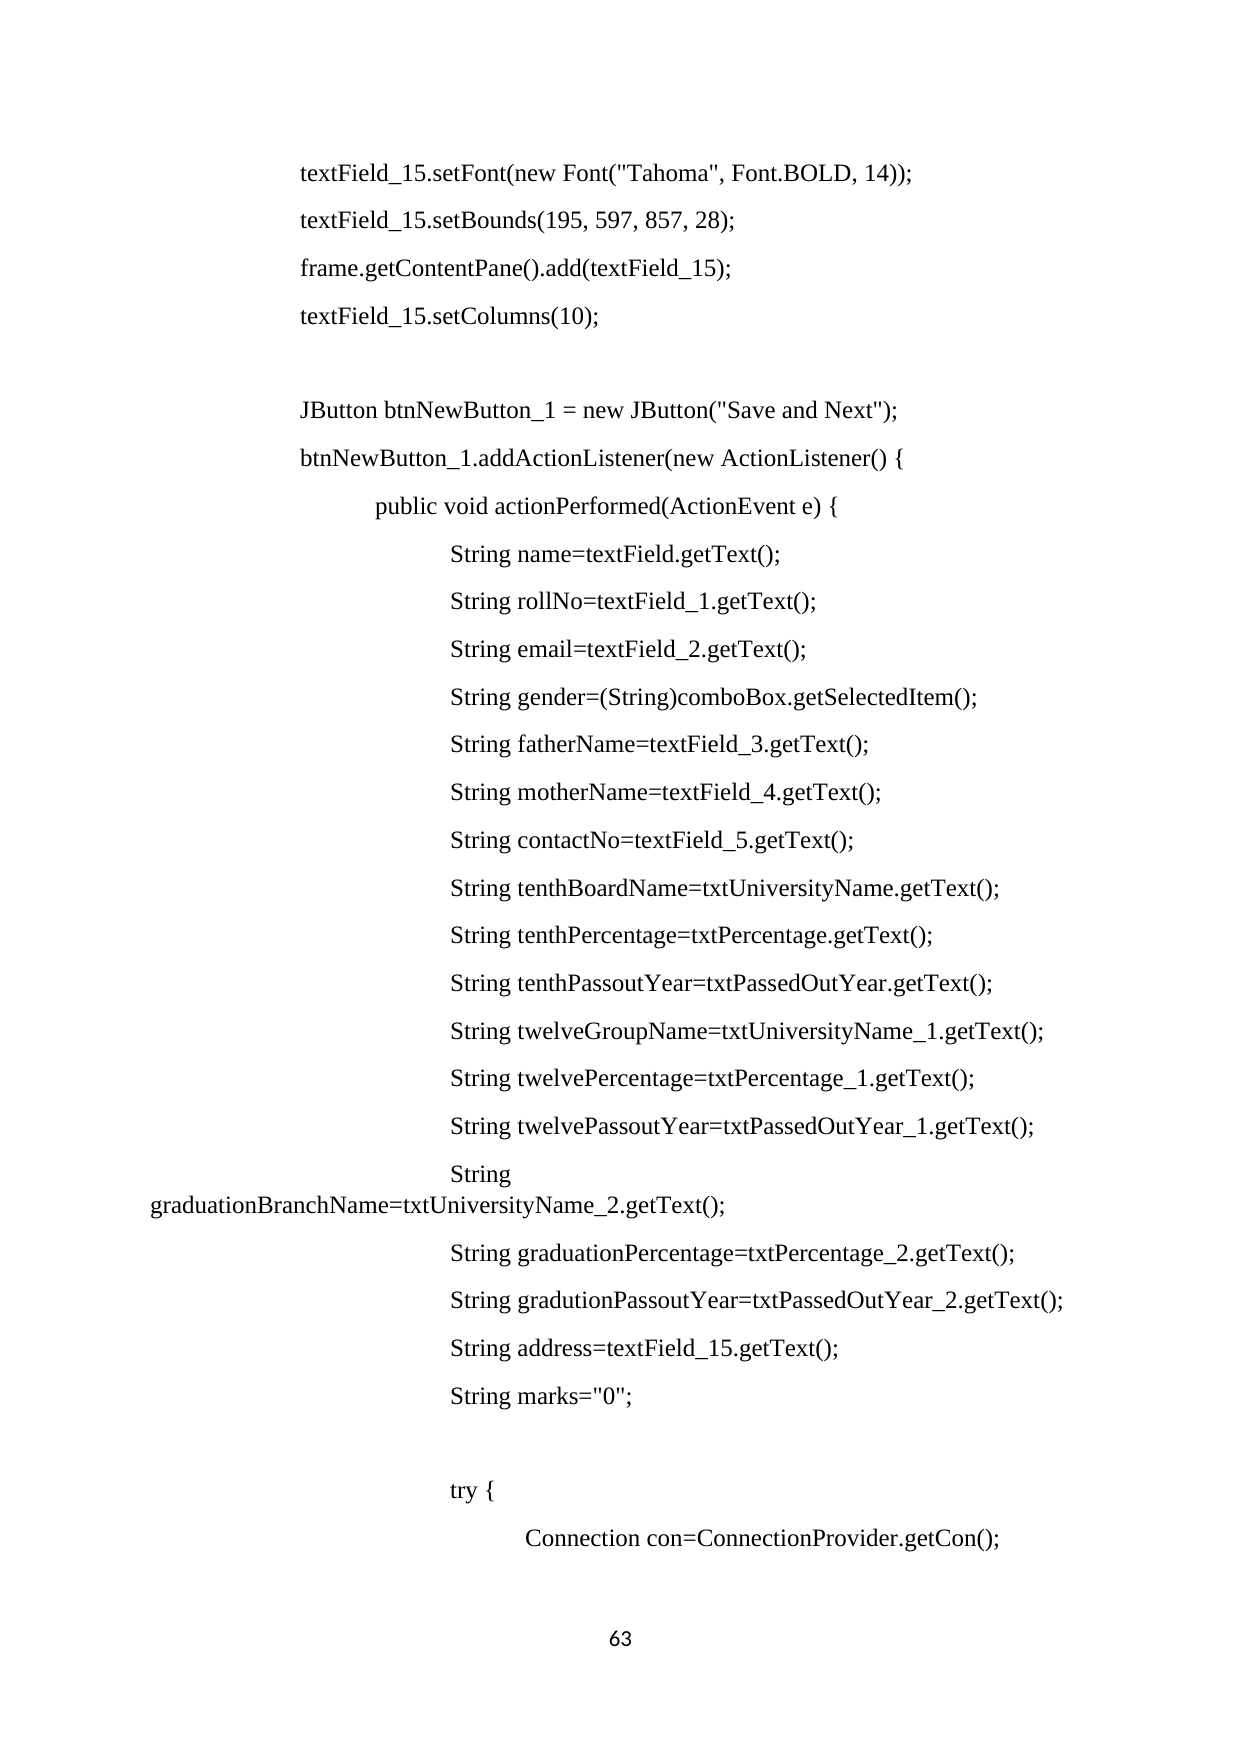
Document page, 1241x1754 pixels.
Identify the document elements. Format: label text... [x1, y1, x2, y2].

text String twelveGroupName=txtUniversityName_1.getText(); [150, 1016, 1090, 1044]
text JButton btnNewButton_1 = new JButton("Save and Next"); [150, 396, 1090, 424]
text String gender=(String)comboBox.getSelectedItem(); [150, 682, 1090, 711]
text String twelvePassoutYear=txtPassedOutYear_1.getText(); [150, 1111, 1090, 1140]
text btnNewButton_1.addActionListener(new ActionListener() { [150, 443, 1090, 472]
text String name=textField.getText(); [150, 539, 1090, 567]
text String contactNo=textField_5.getText(); [150, 825, 1090, 854]
text String tenthPercentage=txtPercentage.getText(); [150, 920, 1090, 949]
text String fatherName=textField_3.getText(); [150, 729, 1090, 758]
text frame.getContentPane().add(textField_15); [150, 253, 1090, 282]
text String marks="0"; [150, 1381, 1090, 1409]
text String graduationBranchName=txtUniversityName_2.getText(); [150, 1159, 1090, 1219]
text String gradutionPassoutYear=txtPassedOutYear_2.getText(); [150, 1285, 1090, 1314]
text try { [150, 1476, 1090, 1504]
text public void actionPerformed(ActionEvent e) { [150, 491, 1090, 520]
text String rollNo=textField_1.getText(); [150, 586, 1090, 615]
text String tenthPassoutYear=txtPassedOutYear.getText(); [150, 968, 1090, 997]
text String tenthBoardName=txtUniversityName.getText(); [150, 873, 1090, 901]
text textField_15.setFont(new Font("Tahoma", Font.BOLD, 14)); [150, 158, 1090, 187]
text Connection con=ConnectionProvider.getCon(); [150, 1523, 1090, 1552]
text textField_15.setBounds(195, 597, 857, 28); [150, 206, 1090, 234]
text String twelvePercentage=txtPercentage_1.getText(); [150, 1063, 1090, 1092]
text String email=textField_2.getText(); [150, 634, 1090, 663]
text textField_15.setColumns(10); [150, 301, 1090, 330]
text String graduationPercentage=txtPercentage_2.getText(); [150, 1238, 1090, 1266]
text String address=textField_15.getText(); [150, 1333, 1090, 1362]
text String motherName=textField_4.getText(); [150, 777, 1090, 806]
